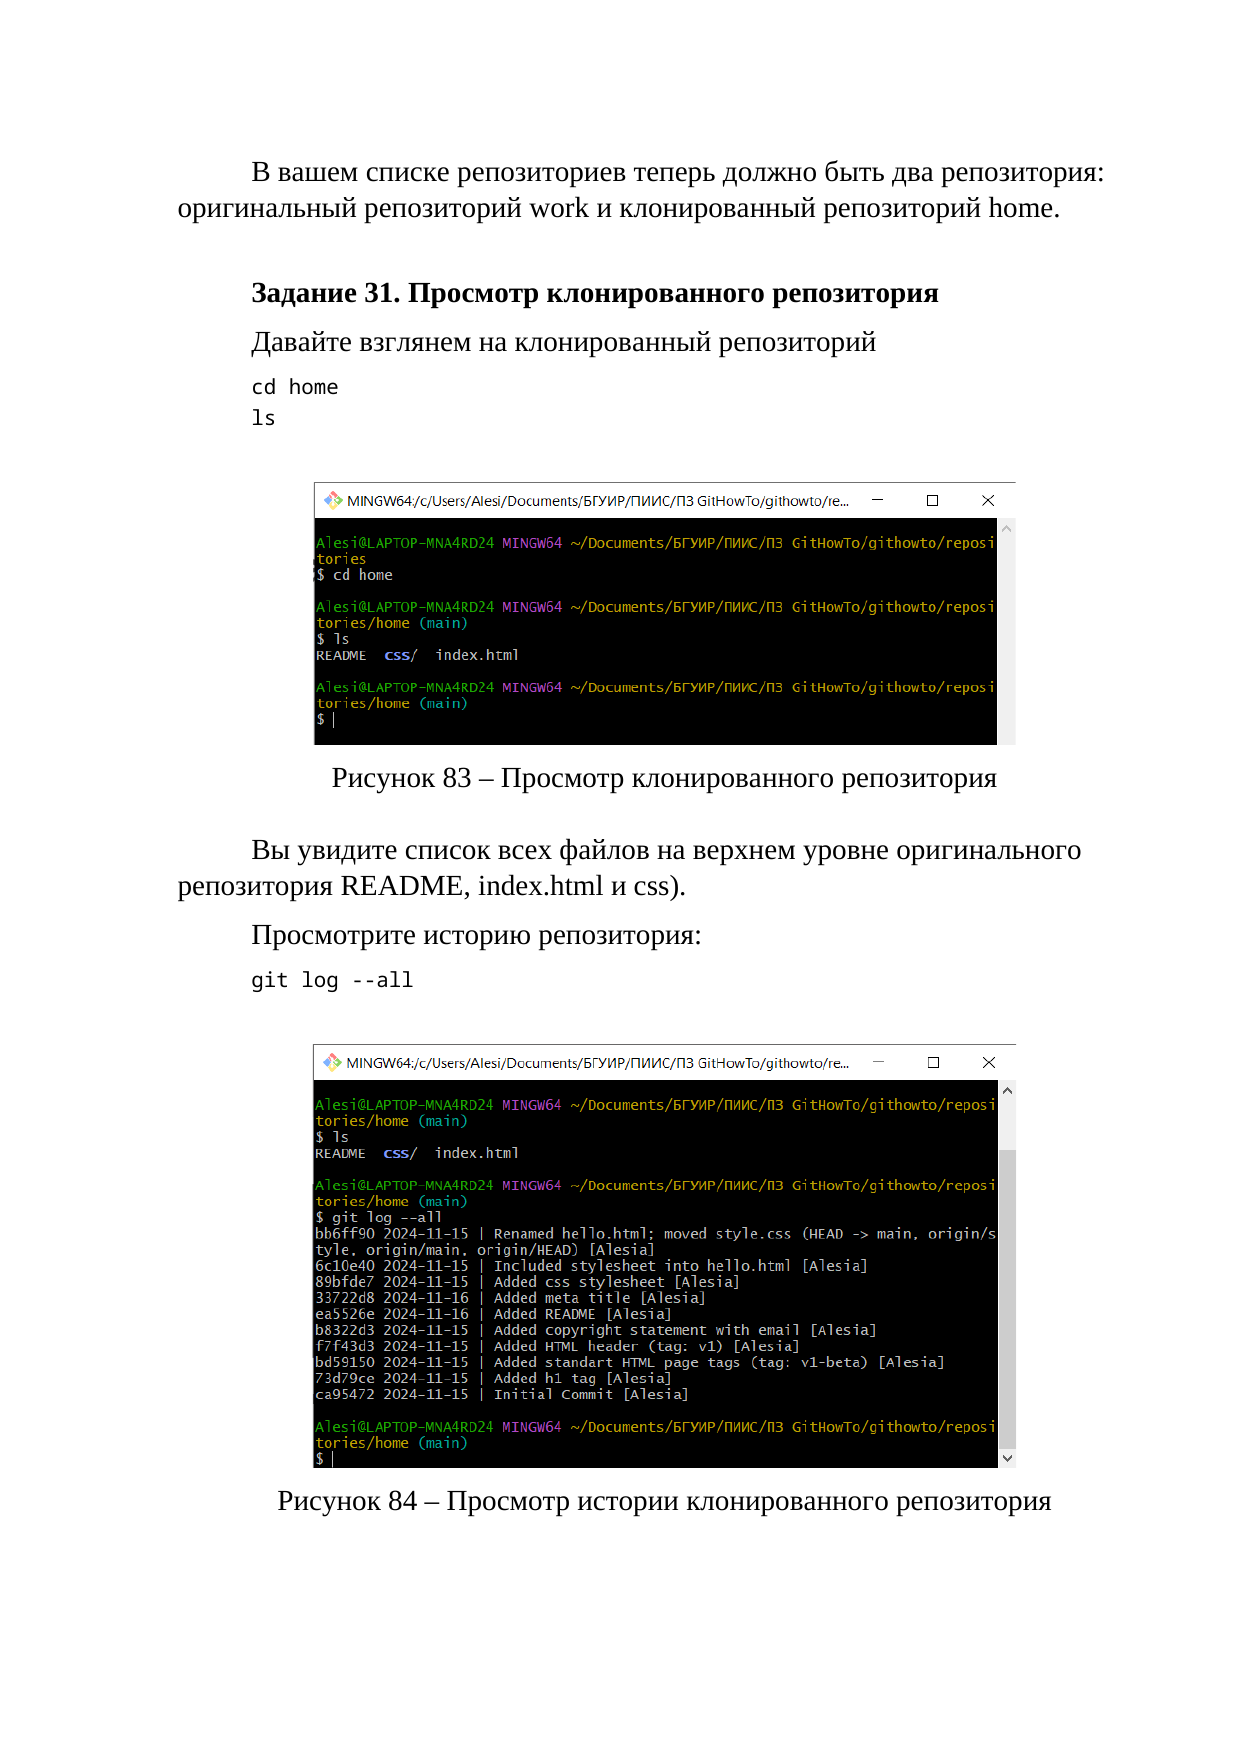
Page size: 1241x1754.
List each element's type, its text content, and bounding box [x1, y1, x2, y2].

text Рисунок 84 – Просмотр истории клонированного репозитория [177, 1483, 1152, 1516]
picture [313, 482, 1016, 745]
text ls [177, 403, 1152, 432]
picture [312, 1044, 1017, 1468]
text Рисунок 83 – Просмотр клонированного репозитория [177, 760, 1152, 793]
text Давайте взглянем на клонированный репозиторий [177, 324, 1152, 357]
text Вы увидите список всех файлов на верхнем уровне оригинального репозитория README, index.html и css). [177, 832, 1152, 902]
text Просмотрите историю репозитория: [177, 917, 1152, 950]
text Задание 31. Просмотр клонированного репозитория [177, 275, 1152, 309]
text cd home [177, 372, 1152, 401]
text git log --all [177, 965, 1152, 994]
text В вашем списке репозиториев теперь должно быть два репозитория: оригинальный репозиторий work и клонированный репозиторий home. [177, 154, 1152, 224]
